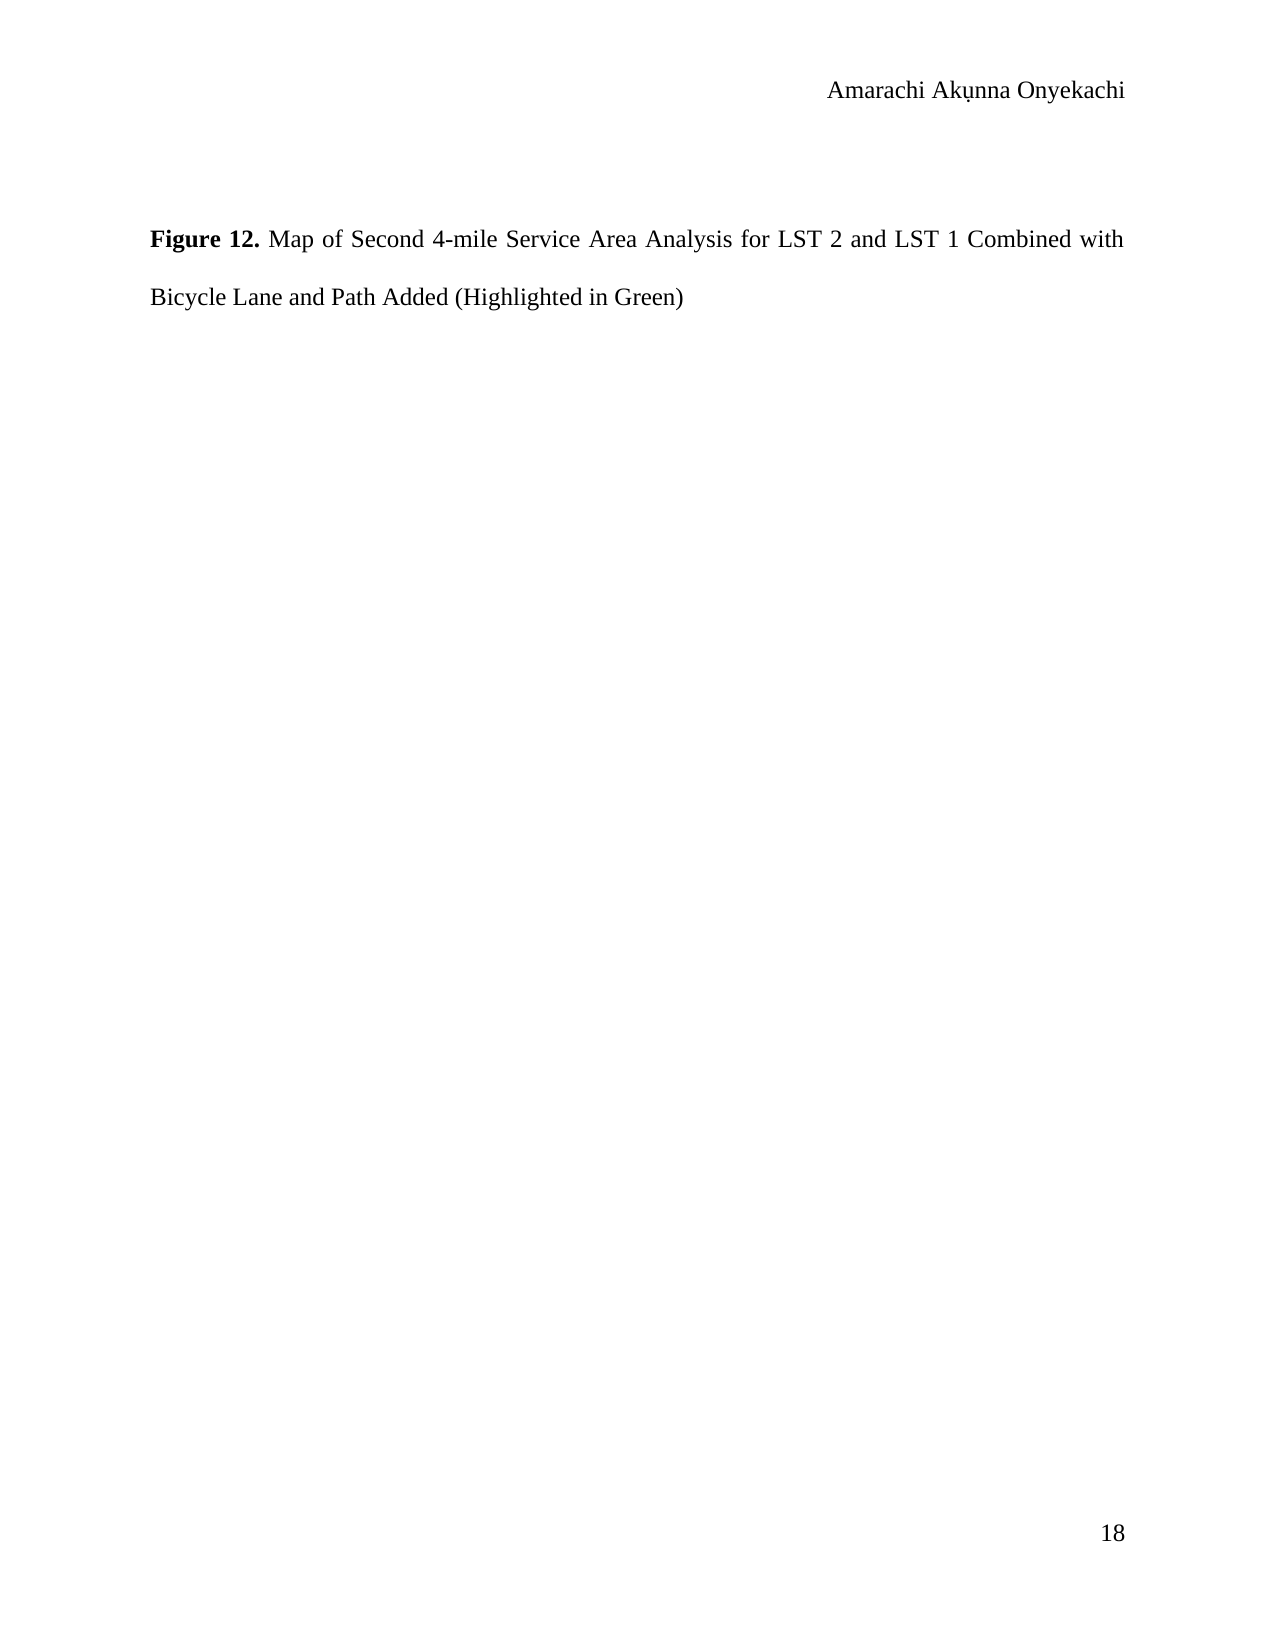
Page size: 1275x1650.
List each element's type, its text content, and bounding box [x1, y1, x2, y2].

text Figure 12. Map of Second 4-mile Service Area Analysis for LST 2 and LST 1 Combined with Bicycle Lane and Path Added (Highlighted in Green) [150, 224, 1125, 310]
